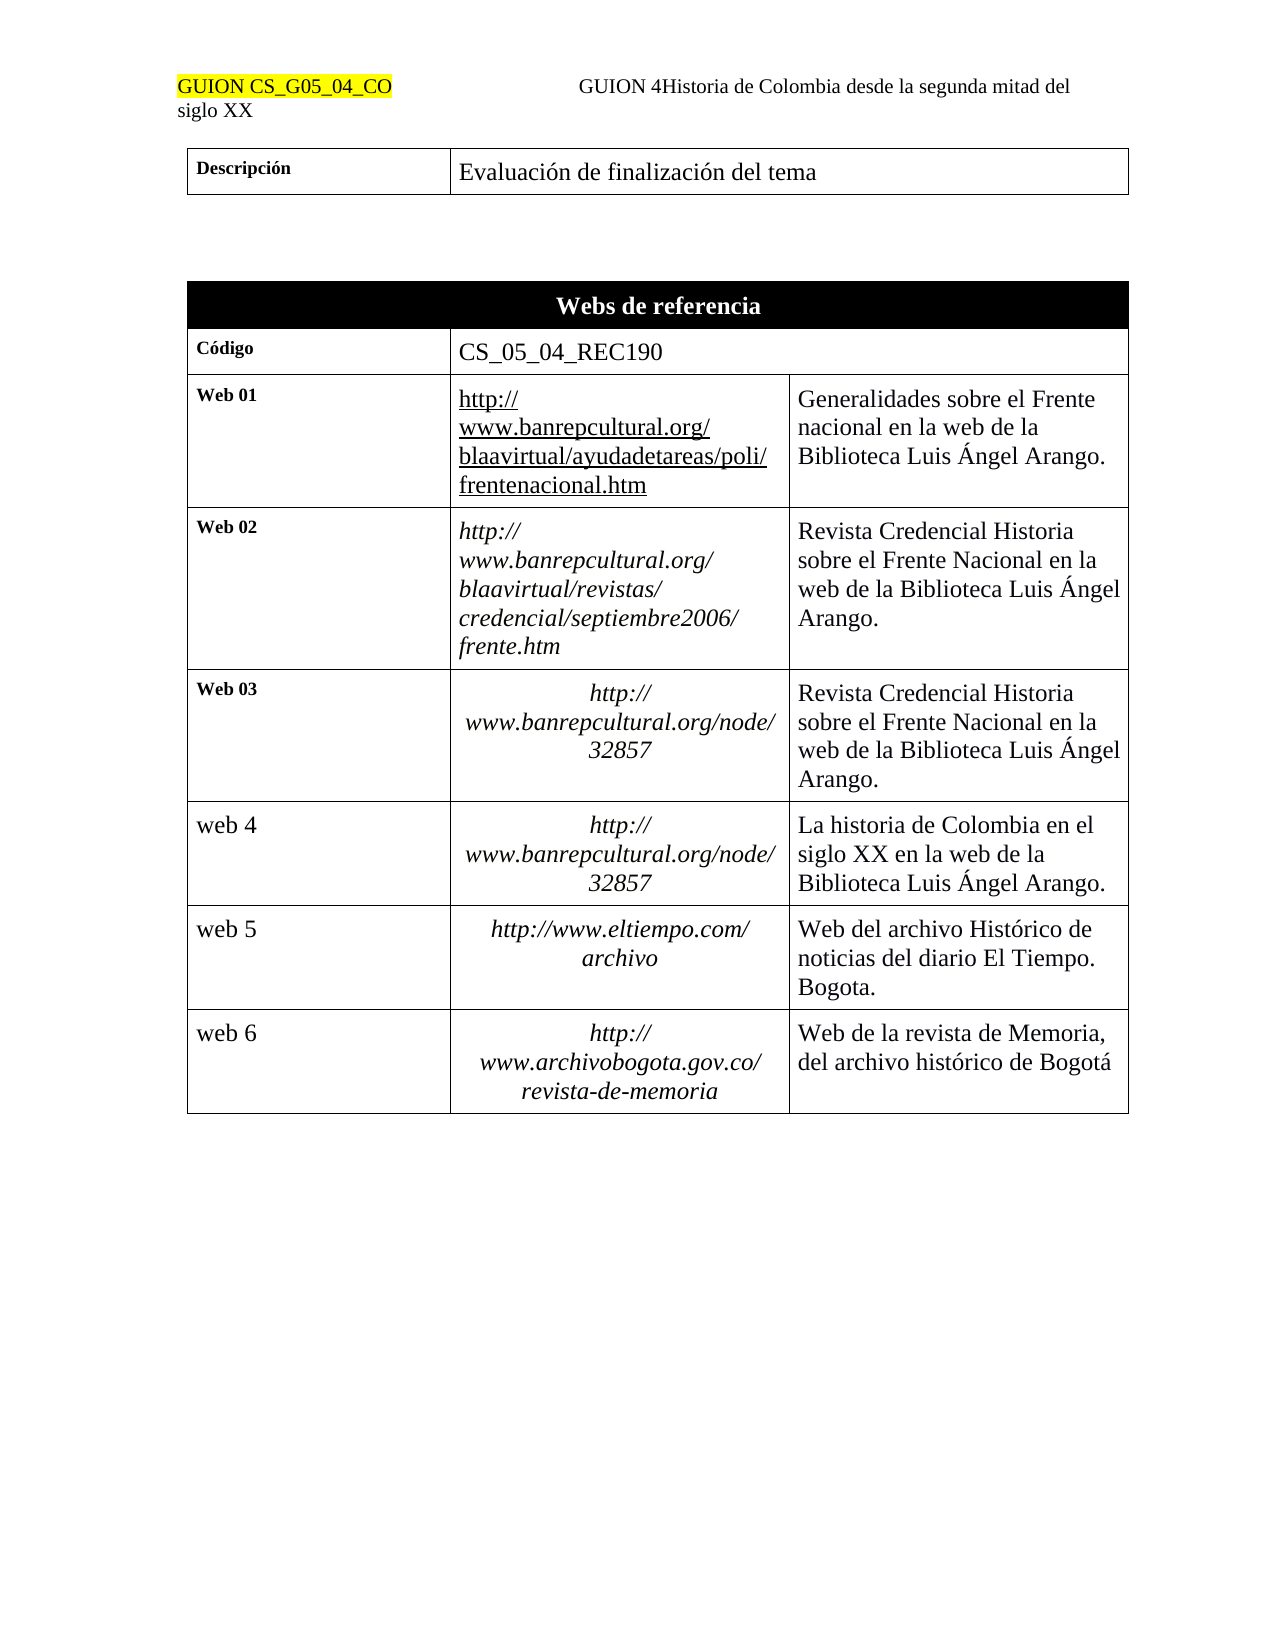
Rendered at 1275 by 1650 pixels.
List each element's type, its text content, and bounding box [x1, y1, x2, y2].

table_cell http://www.banrepcultural.org/node/32857 [451, 670, 789, 801]
table_cell Revista Credencial Historia sobre el Frente Nacional en la web de la Biblioteca Luis Ángel Arango. [790, 670, 1128, 801]
table_cell Revista Credencial Historia sobre el Frente Nacional en la web de la Biblioteca Luis Ángel Arango. [790, 508, 1128, 668]
table_cell La historia de Colombia en el siglo XX en la web de la Biblioteca Luis Ángel Arango. [790, 802, 1128, 905]
table_cell http://www.archivobogota.gov.co/revista-de-memoria [451, 1010, 789, 1113]
table_cell web 5 [188, 906, 450, 1009]
table_cell Código [188, 329, 450, 374]
table_cell http://www.banrepcultural.org/node/32857 [451, 802, 789, 905]
table_cell web 6 [188, 1010, 450, 1113]
table_cell web 4 [188, 802, 450, 905]
table_cell http://www.banrepcultural.org/blaavirtual/revistas/credencial/septiembre2006/frente.htm [451, 508, 789, 668]
table_cell Web 02 [188, 508, 450, 668]
table_cell CS_05_04_REC190 [451, 329, 1128, 374]
table_header Webs de referencia [188, 283, 1128, 328]
table_cell http://www.eltiempo.com/archivo [451, 906, 789, 1009]
table_cell Web 03 [188, 670, 450, 801]
table_cell http://www.banrepcultural.org/blaavirtual/ayudadetareas/poli/frentenacional.htm [451, 375, 789, 507]
table_cell Generalidades sobre el Frente nacional en la web de la Biblioteca Luis Ángel Arango. [790, 375, 1128, 507]
table_cell Evaluación de finalización del tema [451, 149, 1128, 194]
table_cell Web 01 [188, 375, 450, 507]
table_cell Descripción [188, 149, 450, 194]
table_cell Web del archivo Histórico de noticias del diario El Tiempo. Bogota. [790, 906, 1128, 1009]
table_cell Web de la revista de Memoria, del archivo histórico de Bogotá [790, 1010, 1128, 1113]
